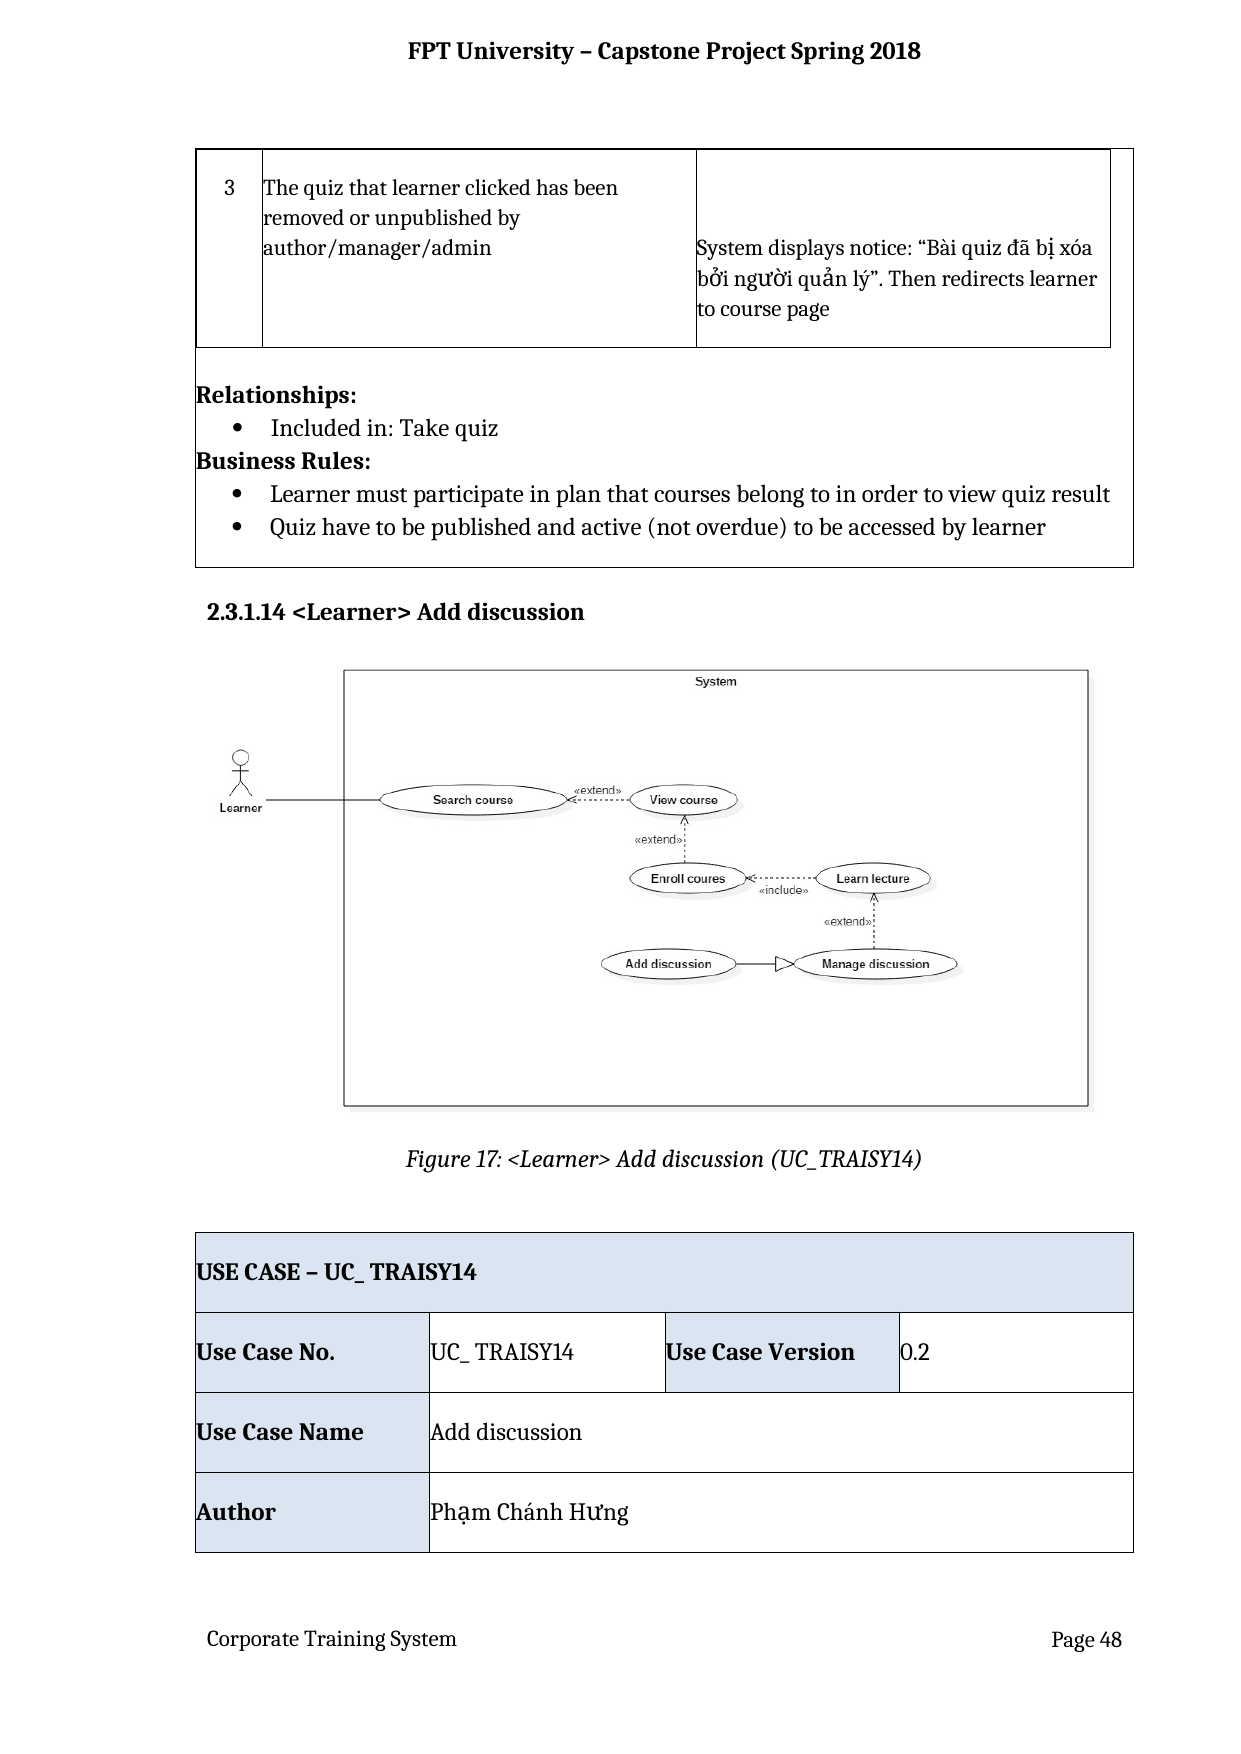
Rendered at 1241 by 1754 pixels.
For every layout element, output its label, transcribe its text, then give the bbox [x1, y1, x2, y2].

table_cell Use Case Version [666, 1313, 899, 1392]
table_header USE CASE – UC_ TRAISY14 [196, 1233, 1133, 1312]
text Figure 17: <Learner> Add discussion (UC_TRAISY14) [207, 1145, 1122, 1174]
table_cell Add discussion [430, 1393, 1133, 1472]
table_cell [196, 149, 1133, 567]
table_cell Phạm Chánh Hưng [430, 1473, 1133, 1552]
table_cell Use Case Name [196, 1393, 429, 1472]
text 2.3.1.14 <Learner> Add discussion [207, 598, 1122, 627]
table_cell Use Case No. [196, 1313, 429, 1392]
table_cell Author [196, 1473, 429, 1552]
picture [206, 661, 1123, 1141]
table_cell 0.2 [900, 1313, 1133, 1392]
table_cell UC_ TRAISY14 [430, 1313, 665, 1392]
